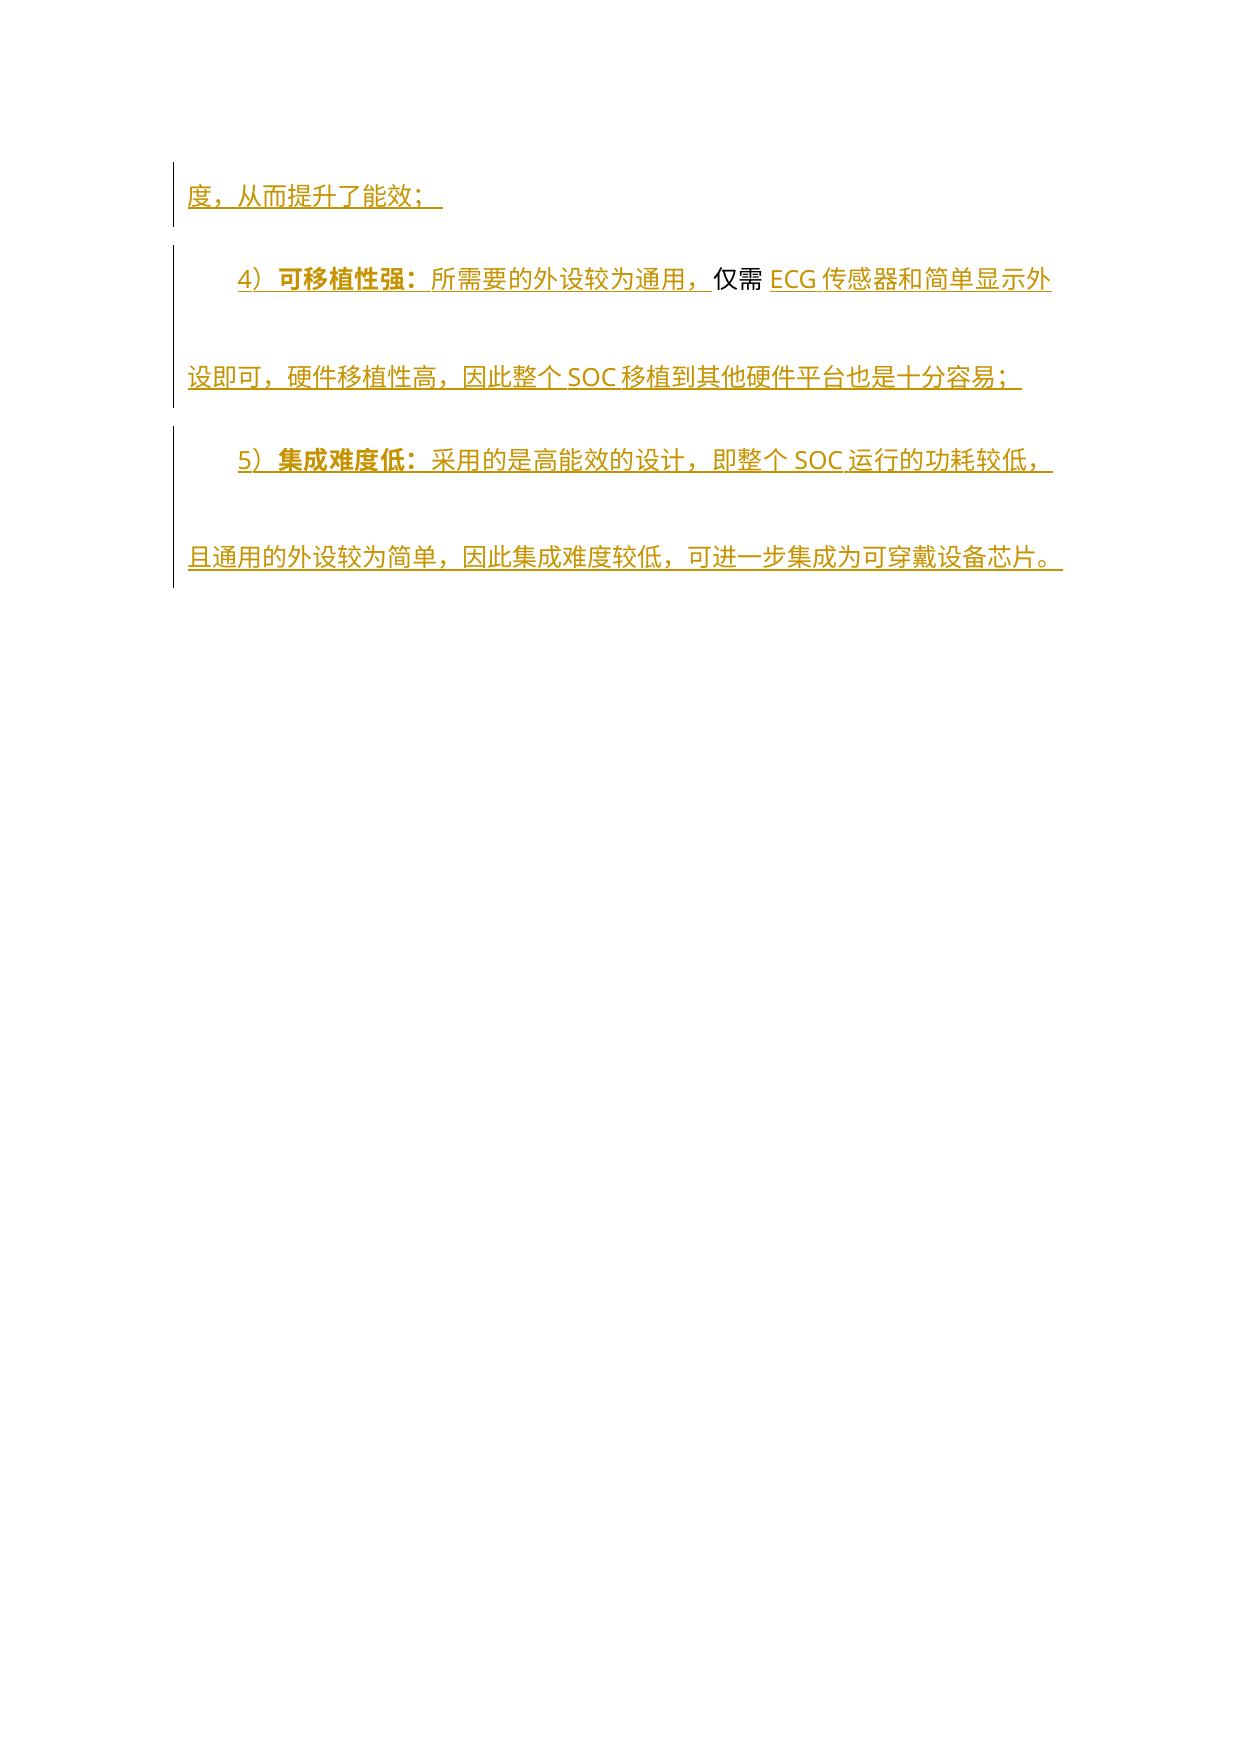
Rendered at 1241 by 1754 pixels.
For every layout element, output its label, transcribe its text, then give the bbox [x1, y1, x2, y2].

text 仅需 [187, 245, 1053, 408]
